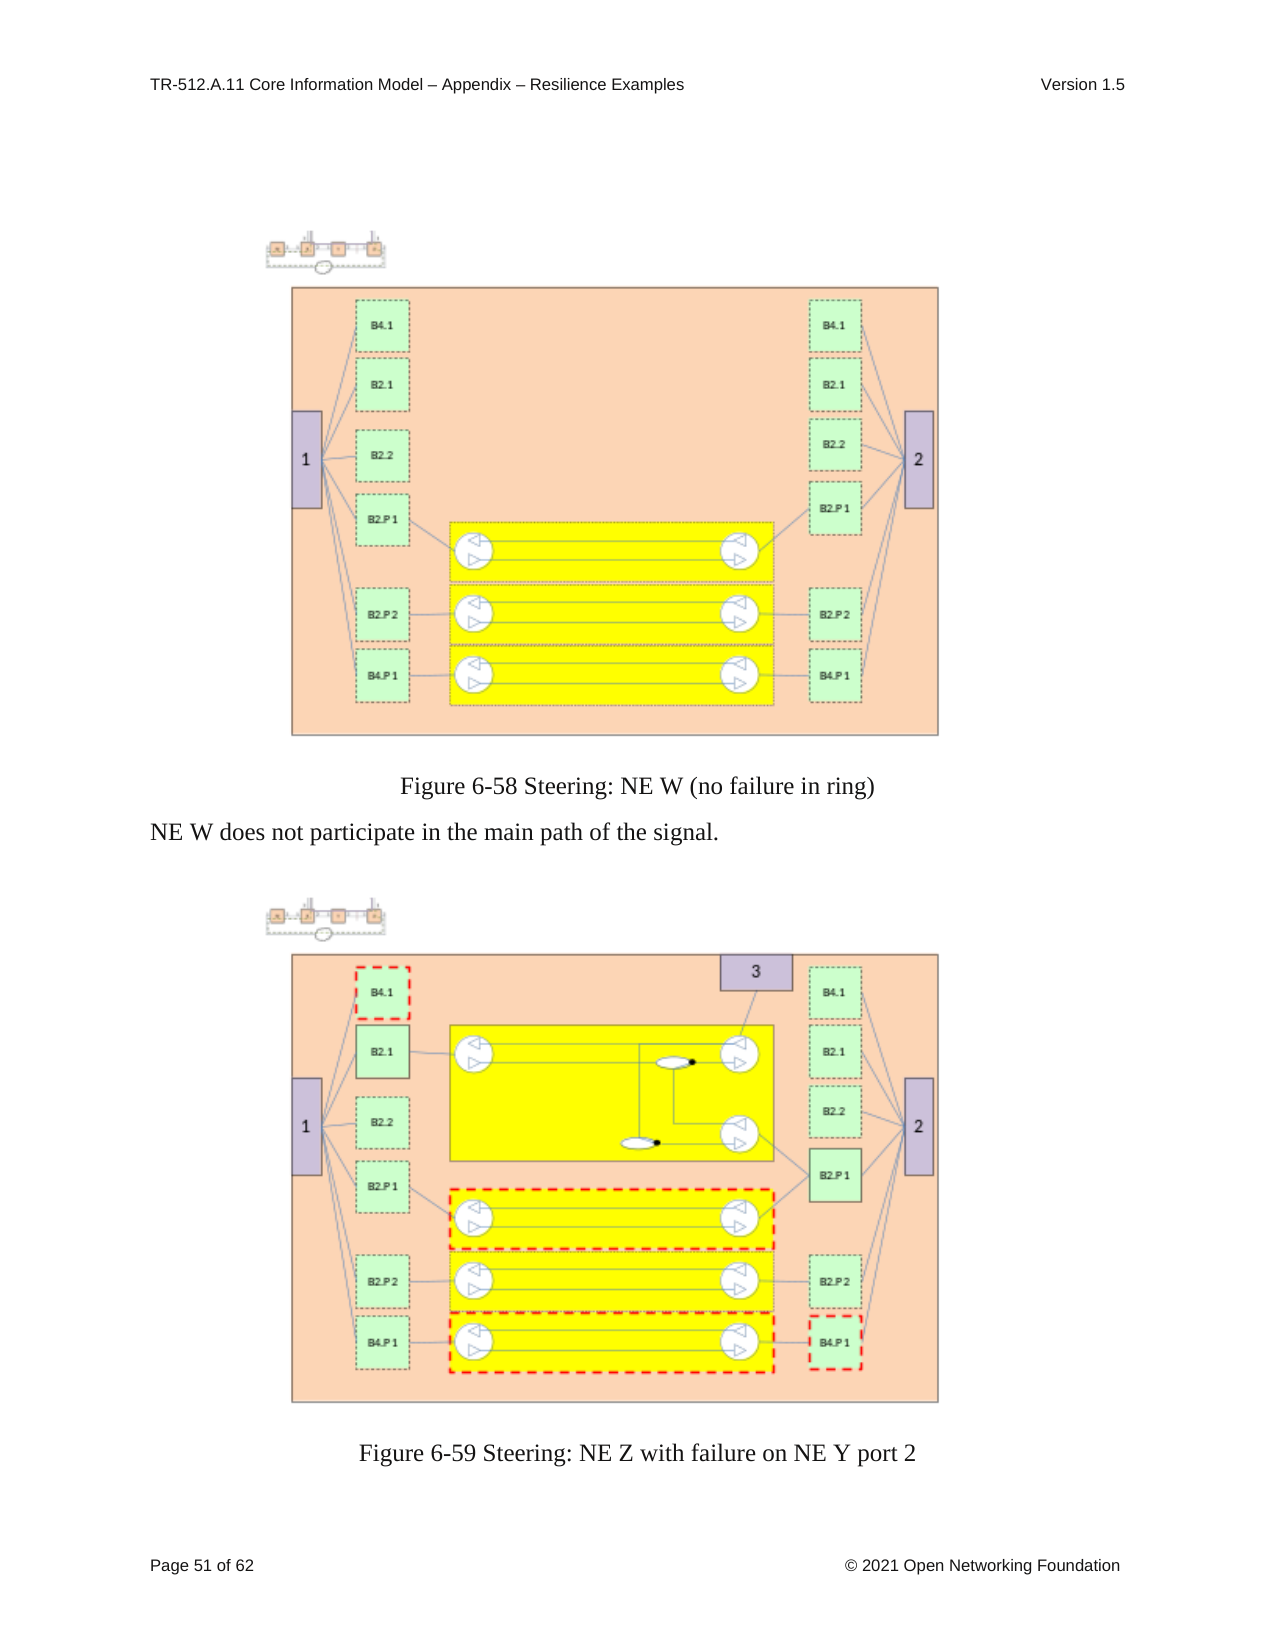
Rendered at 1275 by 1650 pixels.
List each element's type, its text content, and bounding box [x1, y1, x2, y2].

text NE W does not participate in the main path of the signal. [150, 817, 1125, 846]
